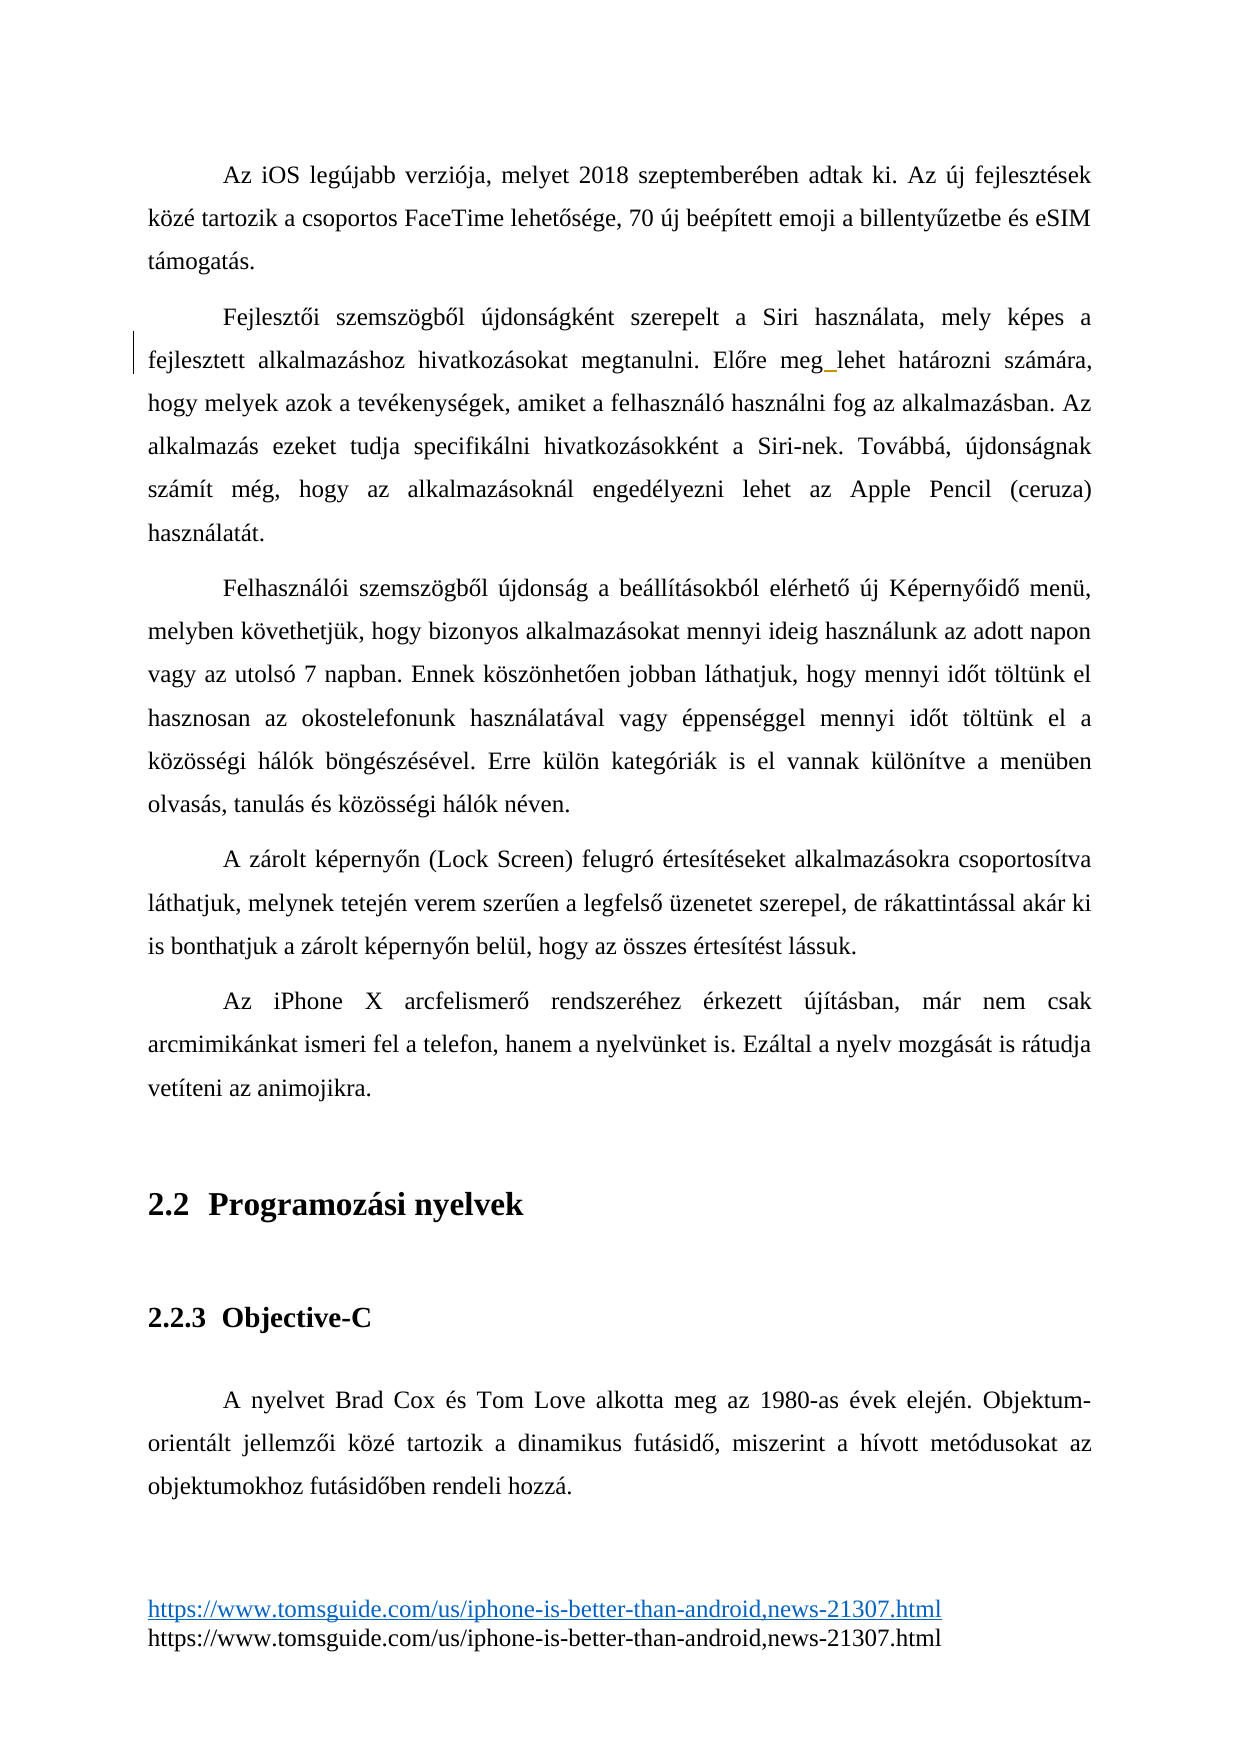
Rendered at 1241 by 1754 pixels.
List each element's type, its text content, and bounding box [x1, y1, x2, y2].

text Az iPhone X arcfelismerő rendszeréhez érkezett újításban, már nem csak arcmimikánkat ismeri fel a telefon, hanem a nyelvünket is. Ezáltal a nyelv mozgását is rátudja vetíteni az animojikra. [148, 986, 1092, 1101]
text Felhasználói szemszögből újdonság a beállításokból elérhető új Képernyőidő menü, melyben követhetjük, hogy bizonyos alkalmazásokat mennyi ideig használunk az adott napon vagy az utolsó 7 napban. Ennek köszönhetően jobban láthatjuk, hogy mennyi időt töltünk el hasznosan az okostelefonunk használatával vagy éppenséggel mennyi időt töltünk el a közösségi hálók böngészésével. Erre külön kategóriák is el vannak különítve a menüben olvasás, tanulás és közösségi hálók néven. [148, 573, 1092, 818]
text A zárolt képernyőn (Lock Screen) felugró értesítéseket alkalmazásokra csoportosítva láthatjuk, melynek tetején verem szerűen a legfelső üzenetet szerepel, de rákattintással akár ki is bonthatjuk a zárolt képernyőn belül, hogy az összes értesítést lássuk. [148, 844, 1092, 959]
text A nyelvet Brad Cox és Tom Love alkotta meg az 1980-as évek elején. Objektum-orientált jellemzői közé tartozik a dinamikus futásidő, miszerint a hívott metódusokat az objektumokhoz futásidőben rendeli hozzá. [148, 1385, 1092, 1500]
text Az iOS legújabb verziója, melyet 2018 szeptemberében adtak ki. Az új fejlesztések közé tartozik a csoportos FaceTime lehetősége, 70 új beépített emoji a billentyűzetbe és eSIM támogatás. [148, 160, 1092, 275]
subtitle Objective-C [148, 1301, 1092, 1334]
subtitle Programozási nyelvek [148, 1184, 1092, 1222]
text Fejlesztői szemszögből újdonságként szerepelt a Siri használata, mely képes a fejlesztett alkalmazáshoz hivatkozásokat megtanulni. Előre meglehet határozni számára, hogy melyek azok a tevékenységek, amiket a felhasználó használni fog az alkalmazásban. Az alkalmazás ezeket tudja specifikálni hivatkozásokként a Siri-nek. Továbbá, újdonságnak számít még, hogy az alkalmazásoknál engedélyezni lehet az Apple Pencil (ceruza) használatát. [148, 302, 1092, 546]
